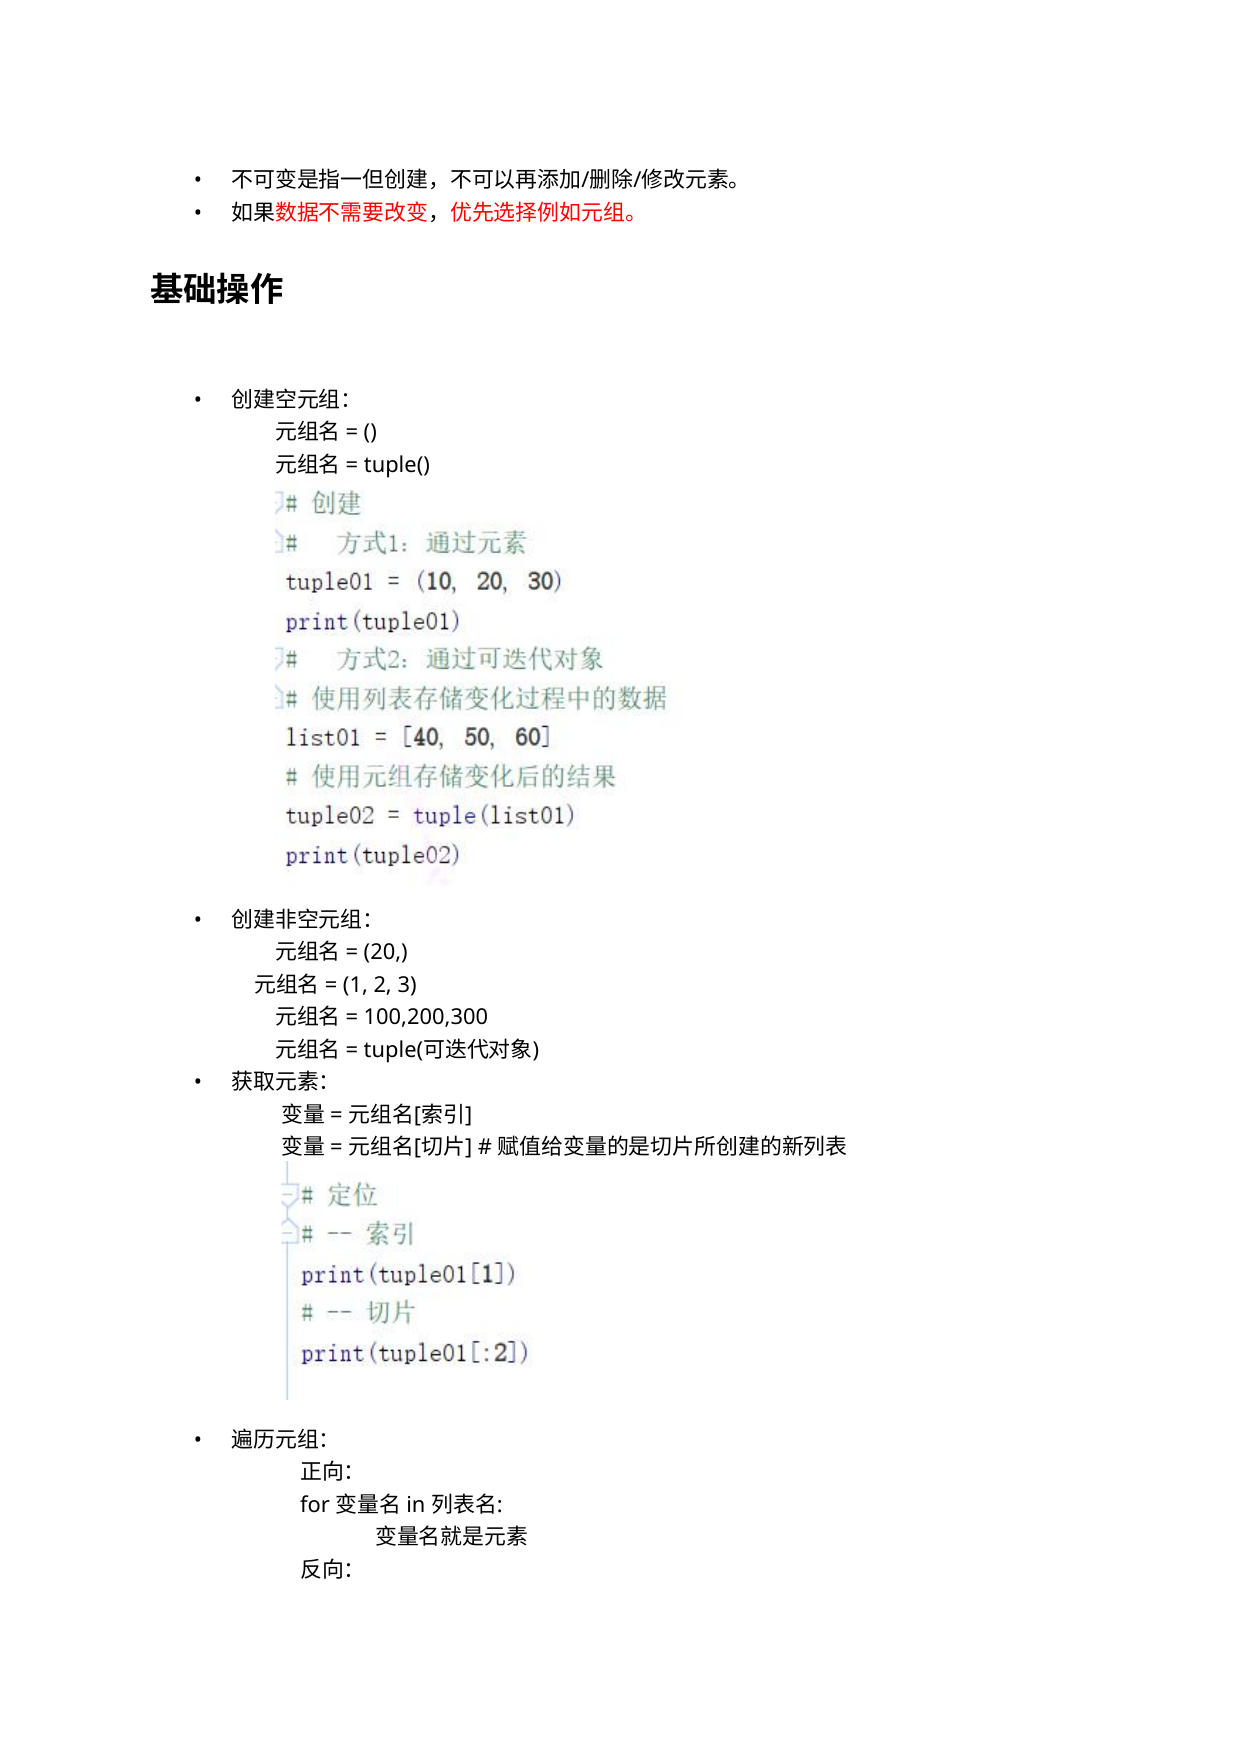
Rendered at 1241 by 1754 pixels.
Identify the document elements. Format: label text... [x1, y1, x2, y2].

picture [281, 1161, 611, 1400]
text 变量 = 元组名[切片] # 赋值给变量的是切片所创建的新列表 [237, 1129, 1090, 1161]
list 创建非空元组： [194, 901, 1090, 934]
picture [275, 478, 718, 886]
text 反向： [194, 1551, 1090, 1584]
text 元组名 = tuple() [231, 446, 1090, 479]
text 基础操作 [150, 254, 1090, 319]
list 如果数据不需要改变，优先选择例如元组。 [194, 194, 1090, 227]
text 元组名 = 100,200,300 [231, 999, 1090, 1031]
text 元组名 = () [231, 414, 1090, 446]
list 遍历元组： [194, 1421, 1090, 1454]
text 变量名就是元素 [237, 1519, 1090, 1551]
list 不可变是指一但创建，不可以再添加/删除/修改元素。 [194, 162, 1090, 194]
text 变量 = 元组名[索引] [237, 1096, 1090, 1129]
text 正向： [194, 1454, 1090, 1486]
list 创建空元组： [194, 381, 1090, 414]
text 元组名 = tuple(可迭代对象) [231, 1031, 1090, 1064]
text 元组名 = (1, 2, 3) [187, 966, 1090, 999]
list 获取元素： [194, 1064, 1090, 1096]
text for 变量名 in 列表名: [237, 1486, 1090, 1519]
text 元组名 = (20,) [231, 934, 1090, 966]
